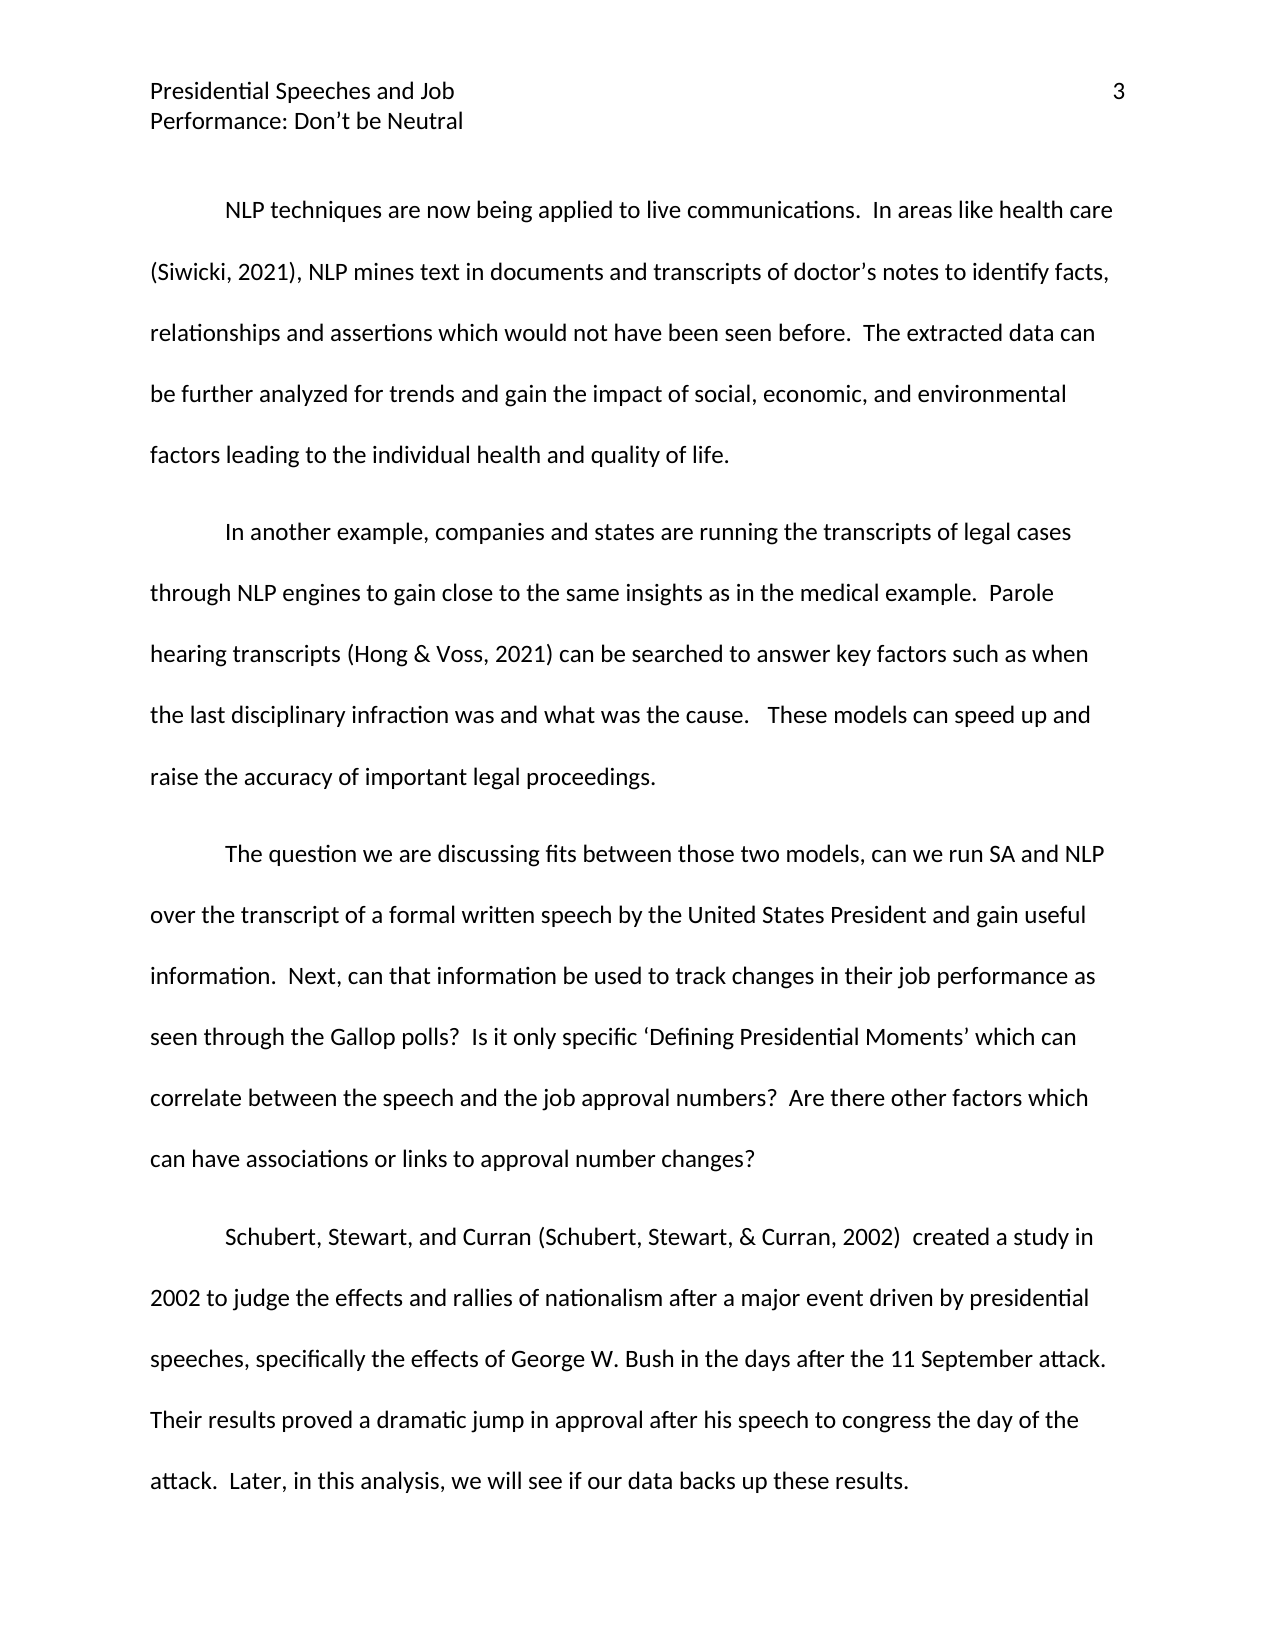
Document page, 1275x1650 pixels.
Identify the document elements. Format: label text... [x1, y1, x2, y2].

text The question we are discussing fits between those two models, can we run SA and NLP over the transcript of a formal written speech by the United States President and gain useful information. Next, can that information be used to track changes in their job performance as seen through the Gallop polls? Is it only specific ‘Defining Presidential Moments’ which can correlate between the speech and the job approval numbers? Are there other factors which can have associations or links to approval number changes? [150, 838, 1125, 1174]
text In another example, companies and states are running the transcripts of legal cases through NLP engines to gain close to the same insights as in the medical example. Parole hearing transcripts can be searched to answer key factors such as when the last disciplinary infraction was and what was the cause. These models can speed up and raise the accuracy of important legal proceedings. [150, 516, 1125, 791]
text NLP techniques are now being applied to live communications. In areas like health care, NLP mines text in documents and transcripts of doctor’s notes to identify facts, relationships and assertions which would not have been seen before. The extracted data can be further analyzed for trends and gain the impact of social, economic, and environmental factors leading to the individual health and quality of life. [150, 194, 1125, 469]
text Schubert, Stewart, and Curran created a study in 2002 to judge the effects and rallies of nationalism after a major event driven by presidential speeches, specifically the effects of George W. Bush in the days after the 11 September attack. Their results proved a dramatic jump in approval after his speech to congress the day of the attack. Later, in this analysis, we will see if our data backs up these results. [150, 1221, 1125, 1496]
